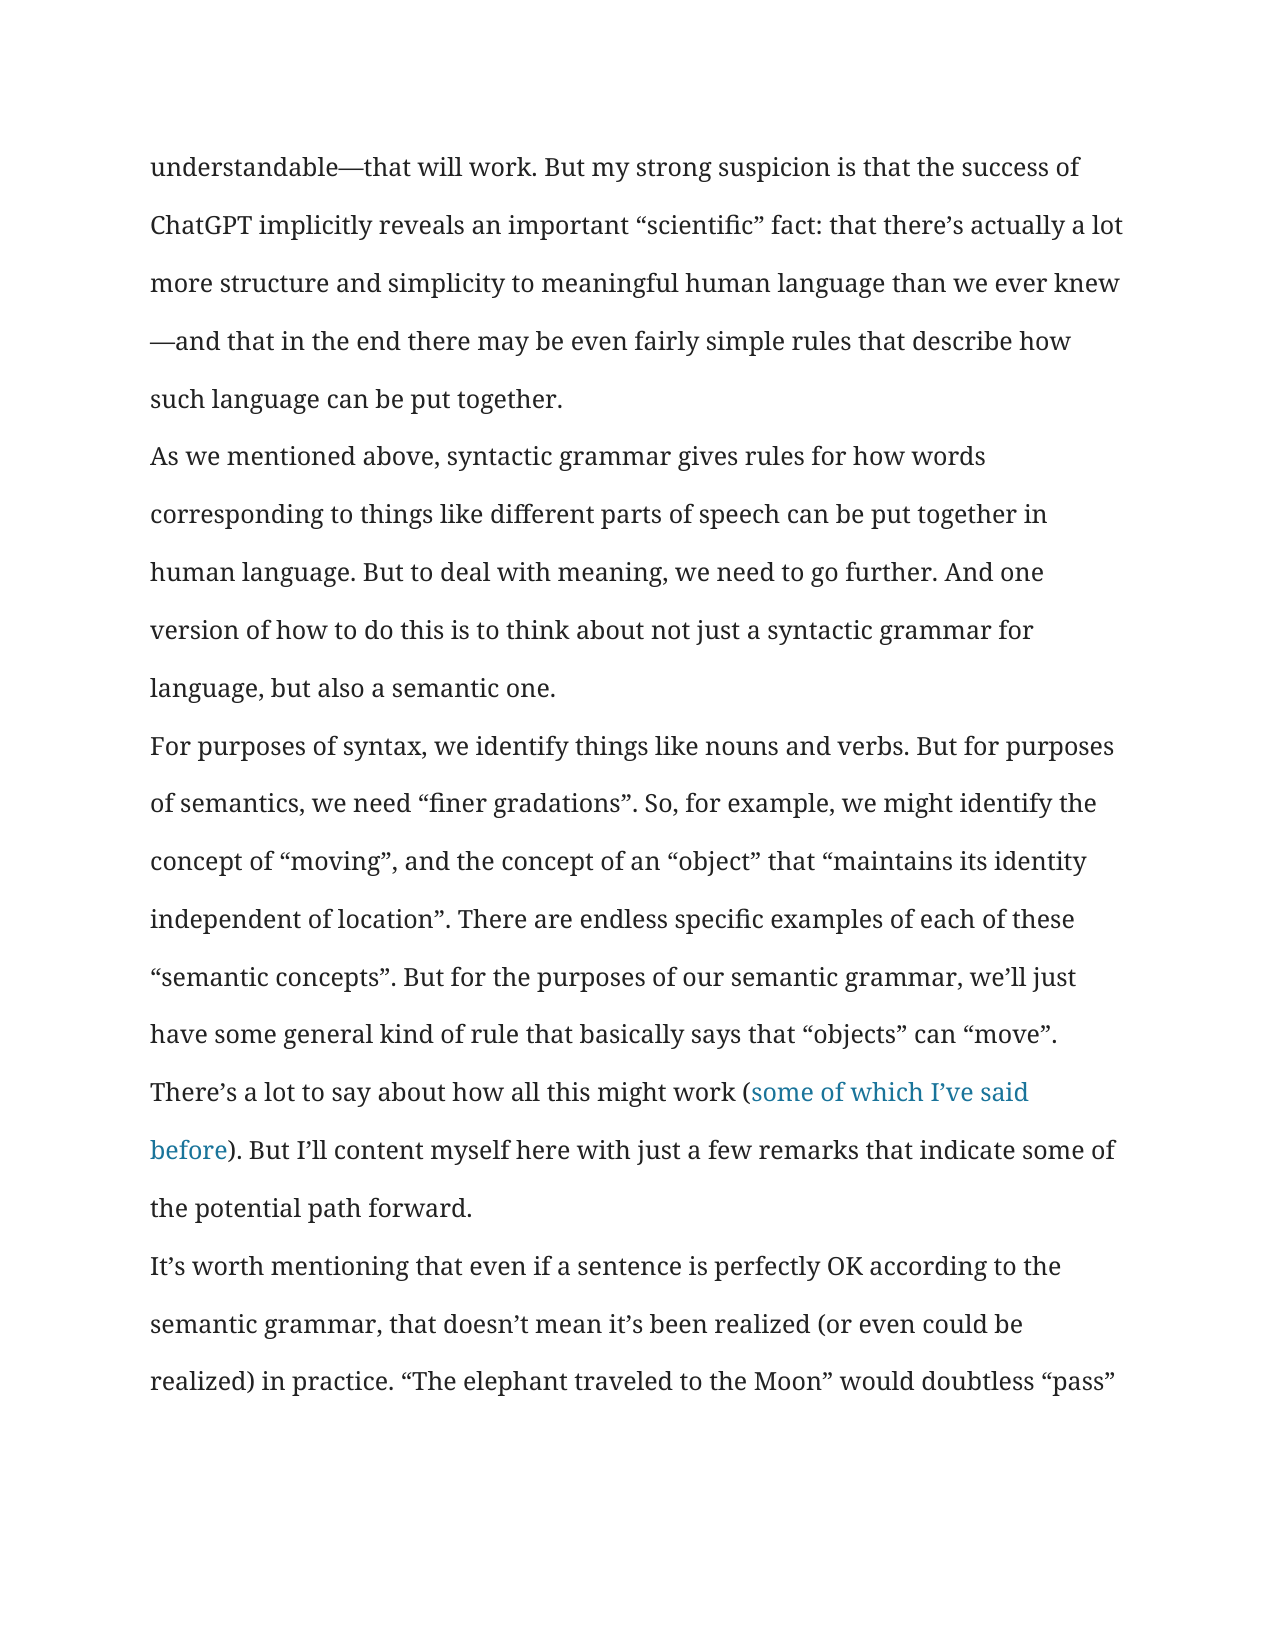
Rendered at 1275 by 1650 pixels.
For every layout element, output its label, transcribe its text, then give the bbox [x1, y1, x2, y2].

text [150, 150, 1125, 415]
text For purposes of syntax, we identify things like nouns and verbs. But for purposes of semantics, we need “finer gradations”. So, for example, we might identify the concept of “moving”, and the concept of an “object” that “maintains its identity independent of location”. There are endless specific examples of each of these “semantic concepts”. But for the purposes of our semantic grammar, we’ll just have some general kind of rule that basically says that “objects” can “move”. There’s a lot to say about how all this might work (some of which I’ve said before). But I’ll content myself here with just a few remarks that indicate some of the potential path forward. [150, 728, 1125, 1225]
text As we mentioned above, syntactic grammar gives rules for how words corresponding to things like different parts of speech can be put together in human language. But to deal with meaning, we need to go further. And one version of how to do this is to think about not just a syntactic grammar for language, but also a semantic one. [150, 439, 1125, 704]
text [150, 1248, 1125, 1398]
